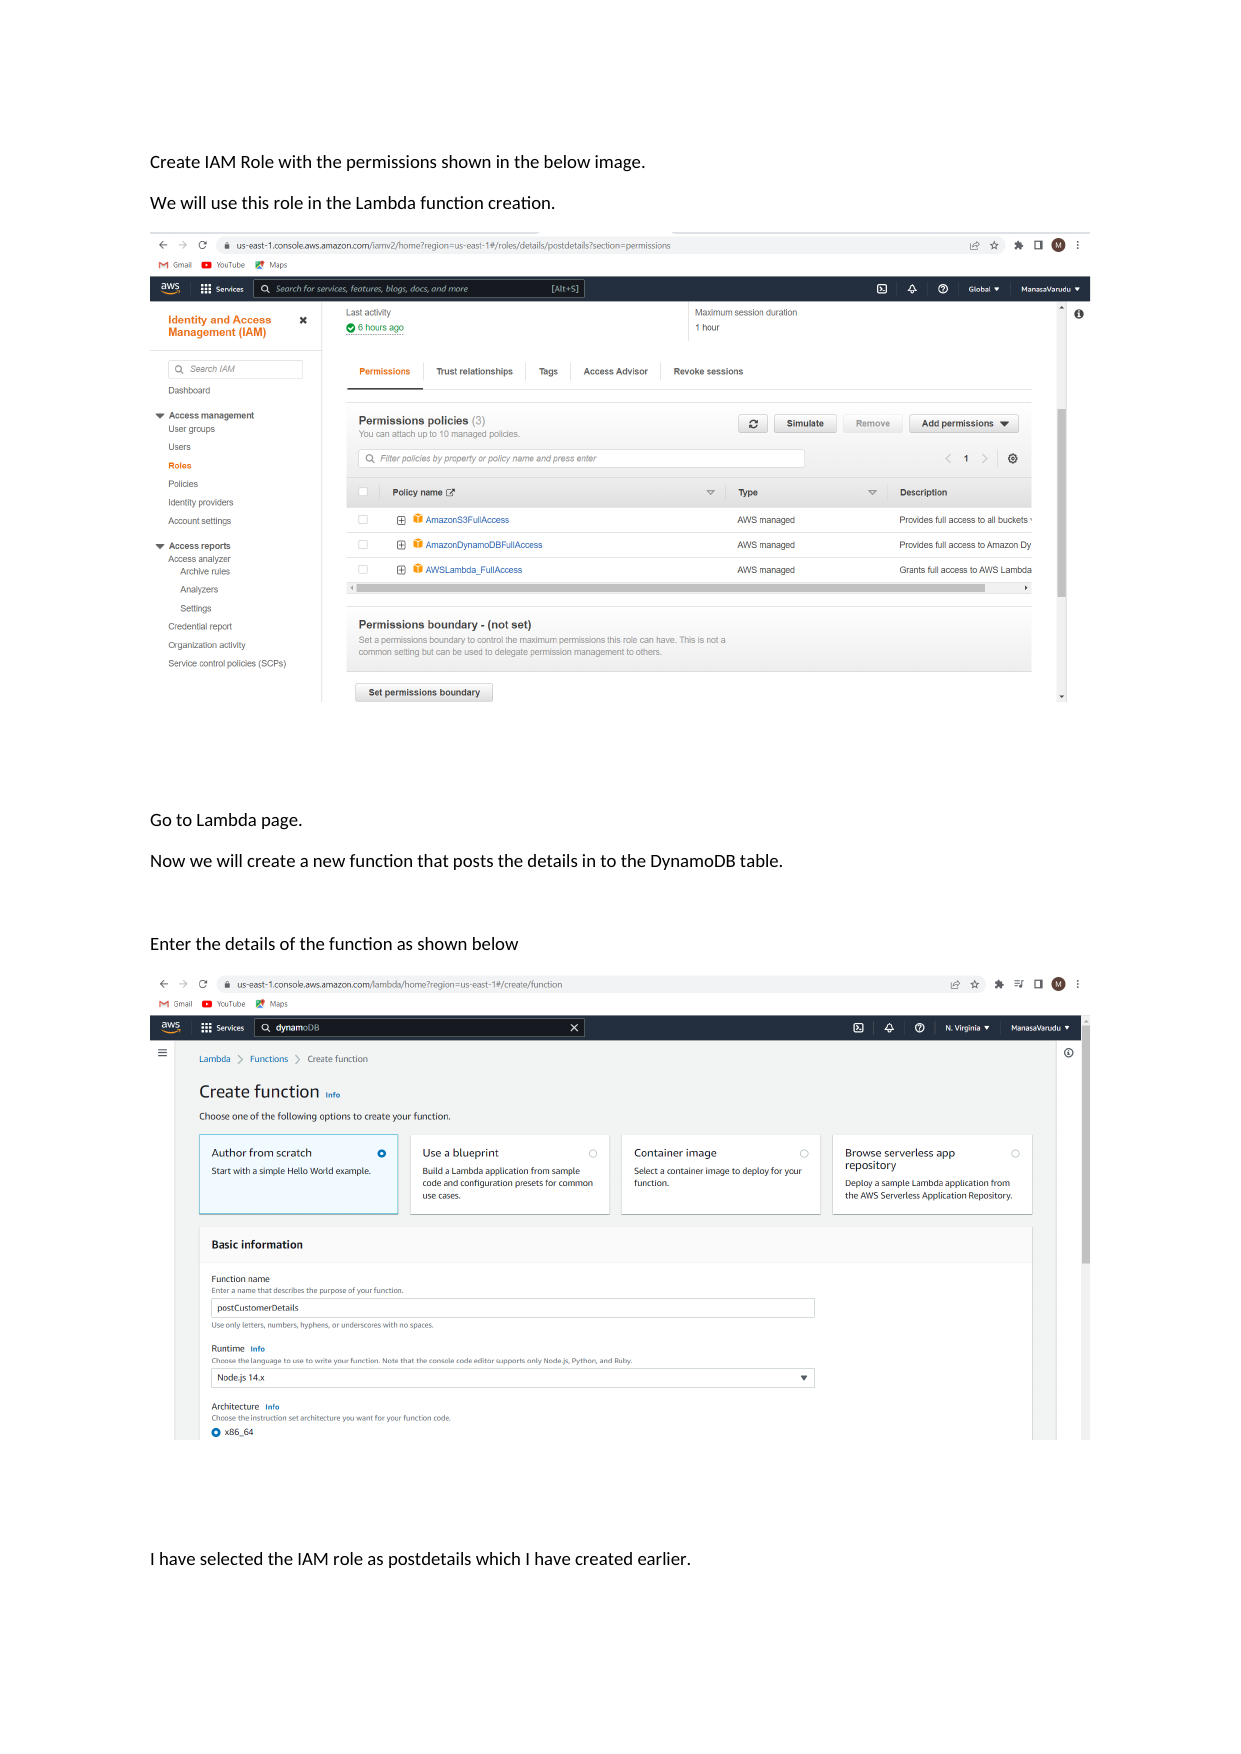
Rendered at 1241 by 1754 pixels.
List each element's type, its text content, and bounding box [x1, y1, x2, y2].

text We will use this role in the Lambda function creation. [150, 191, 1090, 214]
text Go to Lambda page. [150, 808, 1090, 831]
text Now we will create a new function that posts the details in to the DynamoDB table. [150, 849, 1090, 872]
picture [150, 973, 1091, 1440]
picture [150, 232, 1091, 702]
text Enter the details of the function as shown below [150, 932, 1090, 955]
text I have selected the IAM role as postdetails which I have created earlier. [150, 1547, 1090, 1570]
text Create IAM Role with the permissions shown in the below image. [150, 150, 1090, 173]
